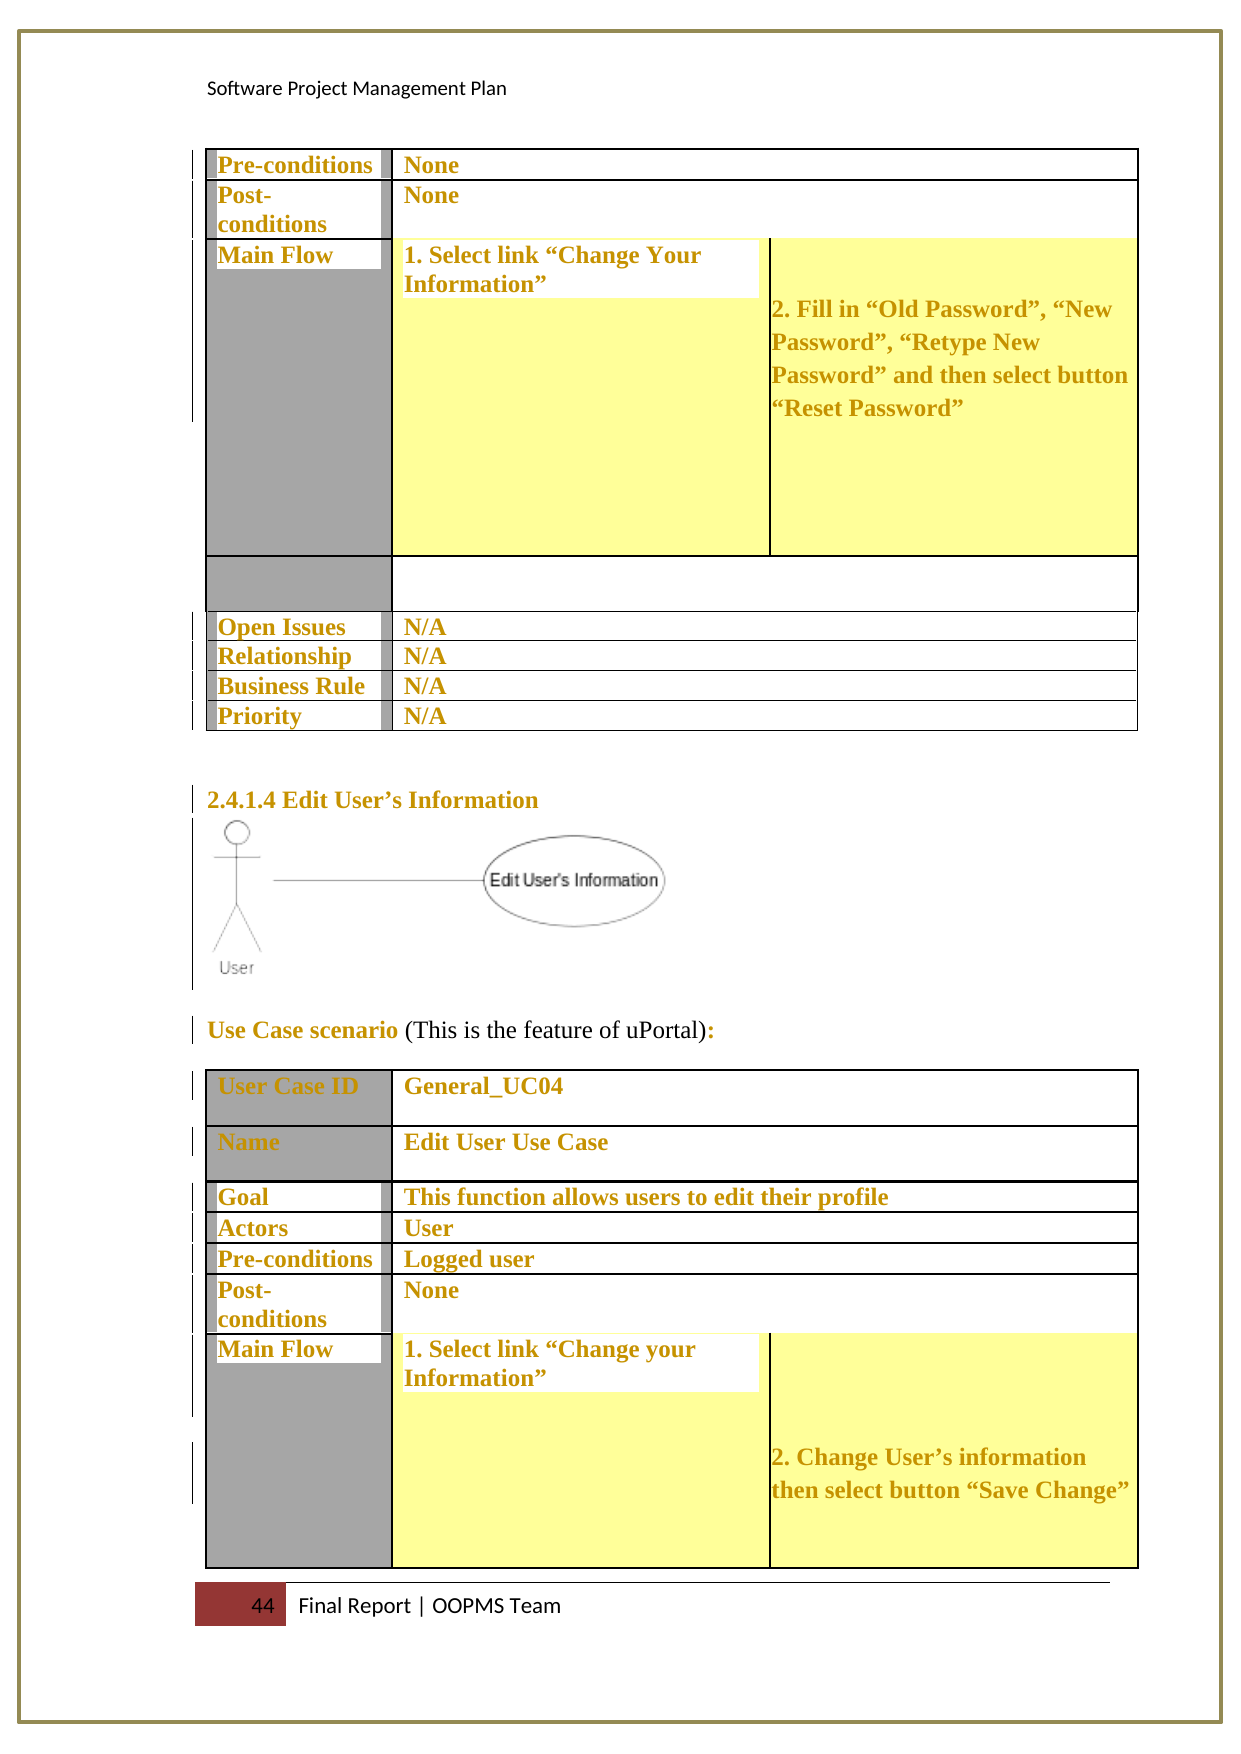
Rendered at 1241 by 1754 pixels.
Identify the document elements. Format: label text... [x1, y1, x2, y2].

table_header General_UC04 [393, 1071, 1137, 1125]
table_cell Name [207, 1127, 391, 1180]
table_cell [393, 557, 1137, 611]
table_cell None [393, 181, 1137, 238]
subtitle 2.4.1.4 Edit User’s Information [207, 785, 1122, 813]
table_cell Main Flow [207, 240, 391, 555]
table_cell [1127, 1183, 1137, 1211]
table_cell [393, 1333, 769, 1567]
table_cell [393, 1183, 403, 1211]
table_cell 1. Select link “Change Your Information” [393, 238, 769, 555]
table_cell None [393, 1275, 1137, 1332]
table_cell Edit User Use Case [393, 1127, 1137, 1180]
table_cell 2. Fill in “Old Password”, “New Password”, “Retype New Password” and then select button “Reset Password” [771, 238, 1137, 555]
table_cell Main Flow [207, 1335, 391, 1567]
table_cell [207, 557, 391, 611]
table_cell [771, 1333, 1137, 1567]
text Use Case scenario (This is the feature of uPortal): [207, 1016, 1122, 1044]
table_header User Case ID [207, 1071, 391, 1125]
